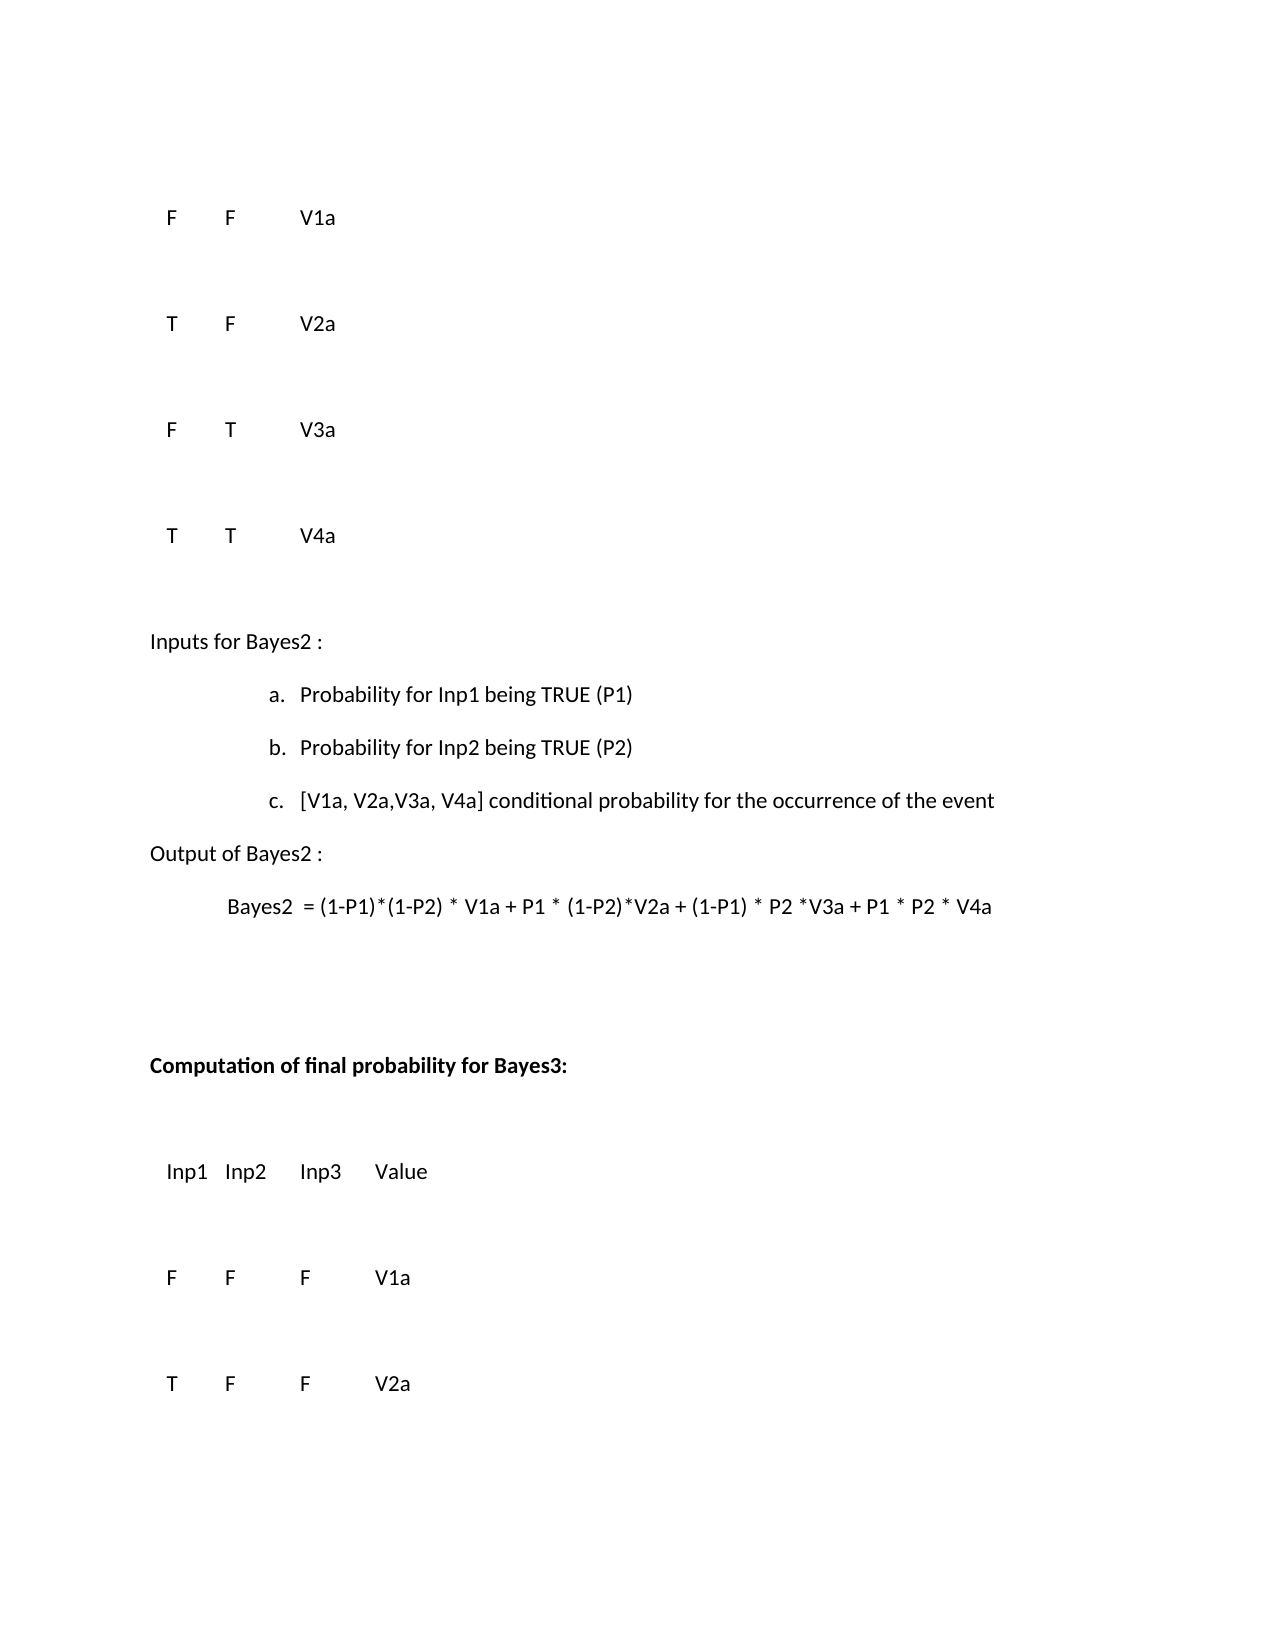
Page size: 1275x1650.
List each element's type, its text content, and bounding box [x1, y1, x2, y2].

text Bayes2 = (1-P1)*(1-P2) * V1a + P1 * (1-P2)*V2a + (1-P1) * P2 *V3a + P1 * P2 * V4a [150, 892, 1125, 920]
text Computation of final probability for Bayes3: [150, 1051, 1125, 1079]
text T T V4a [166, 521, 1125, 549]
text F T V3a [166, 415, 1125, 443]
text Inputs for Bayes2 : [150, 627, 1125, 655]
text Output of Bayes2 : [150, 839, 1125, 867]
text Inp1 Inp2 Inp3 Value [166, 1157, 1125, 1185]
text T F V2a [166, 309, 1125, 337]
text F F V1a [166, 203, 1125, 231]
text F F F V1a [166, 1263, 1125, 1291]
text a. Probability for Inp1 being TRUE (P1) [269, 680, 1125, 708]
text b. Probability for Inp2 being TRUE (P2) [269, 733, 1125, 761]
text c. [V1a, V2a,V3a, V4a] conditional probability for the occurrence of the event [269, 786, 1125, 814]
text T F F V2a [166, 1369, 1125, 1397]
